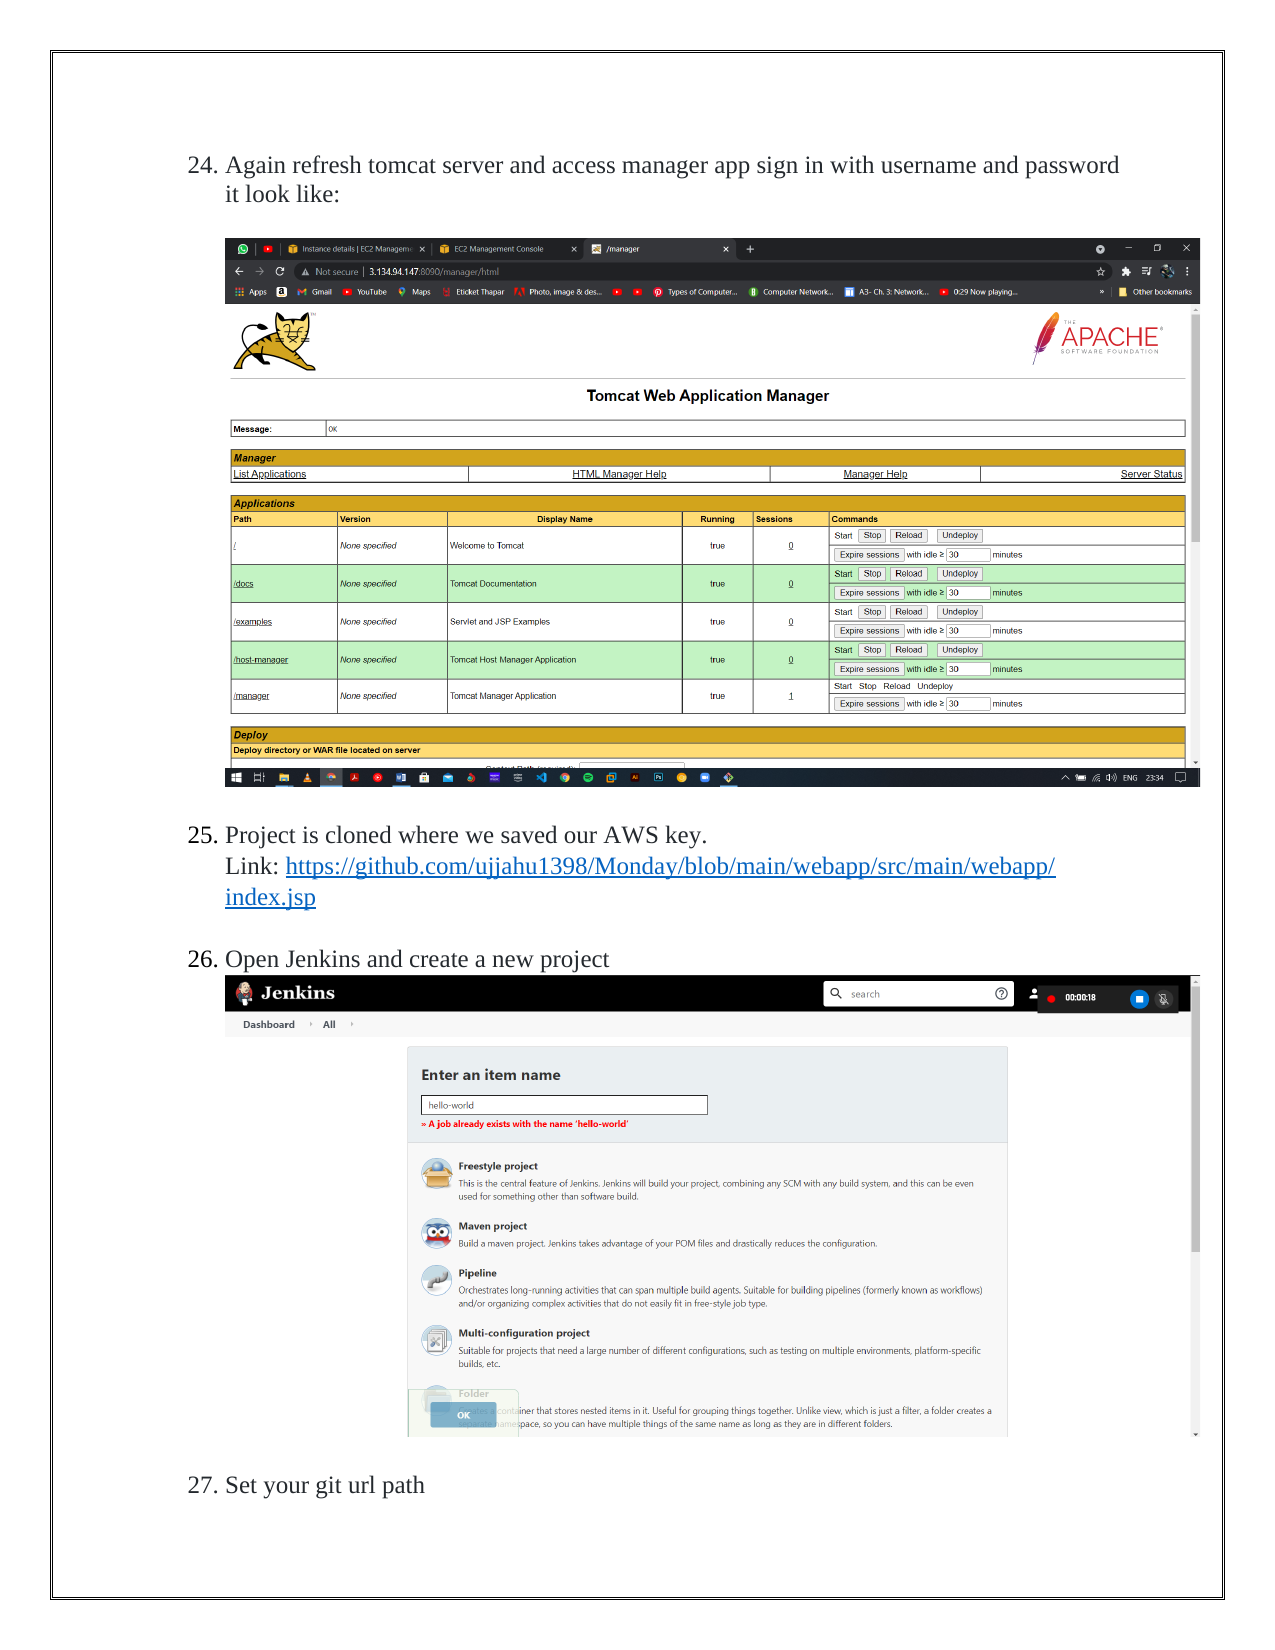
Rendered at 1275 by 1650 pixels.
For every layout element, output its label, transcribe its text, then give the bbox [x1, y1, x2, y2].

list Project is cloned where we saved our AWS key. [187, 820, 1125, 849]
list Again refresh tomcat server and access manager app sign in with username and password it look like: [187, 150, 1125, 207]
list Link: https://github.com/ujjahu1398/Monday/blob/main/webapp/src/main/webapp/index.jsp [225, 851, 1125, 911]
list Set your git url path [187, 1470, 1125, 1498]
list Open Jenkins and create a new project [187, 944, 1125, 973]
picture [225, 975, 1200, 1437]
picture [225, 238, 1200, 787]
